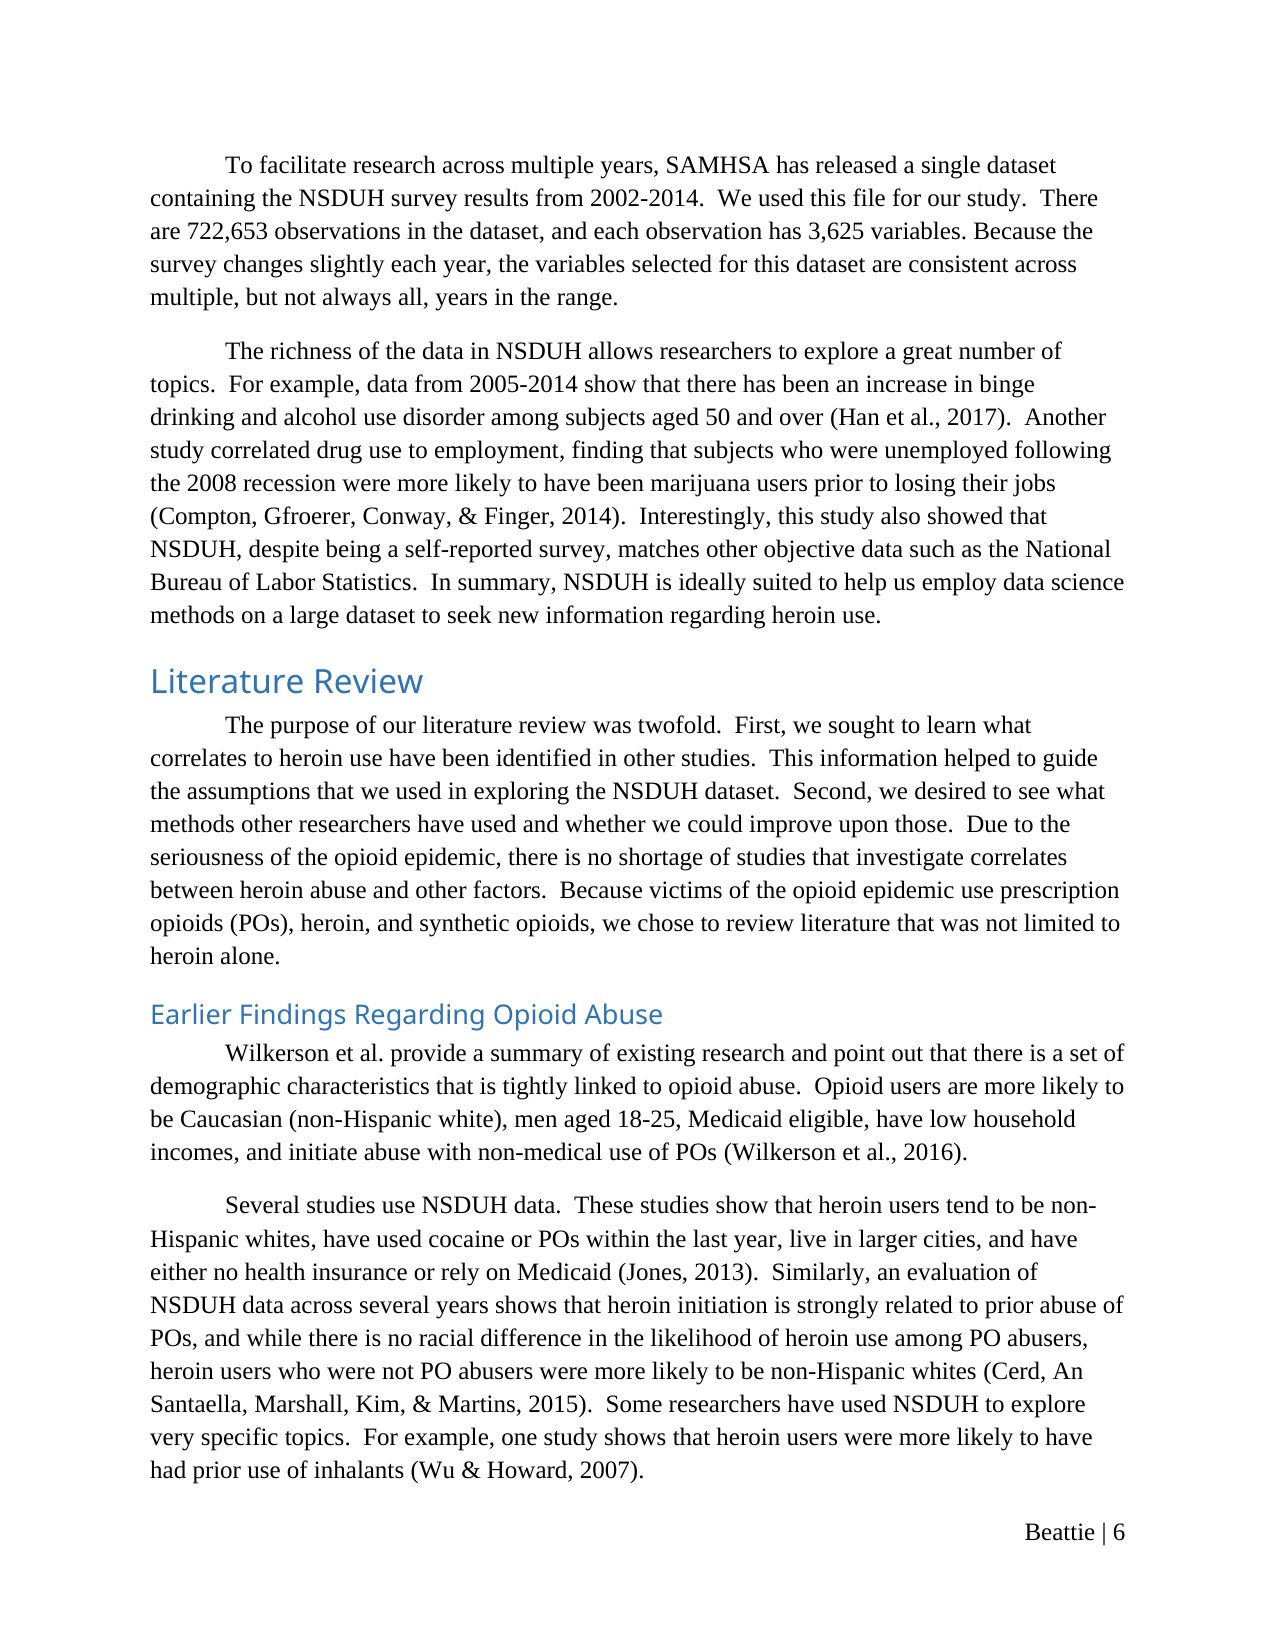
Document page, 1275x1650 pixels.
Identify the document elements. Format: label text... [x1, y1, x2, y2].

subtitle Literature Review [150, 658, 1125, 703]
subtitle Earlier Findings Regarding Opioid Abuse [150, 995, 1125, 1032]
text The purpose of our literature review was twofold. First, we sought to learn what correlates to heroin use have been identified in other studies. This information helped to guide the assumptions that we used in exploring the NSDUH dataset. Second, we desired to see what methods other researchers have used and whether we could improve upon those. Due to the seriousness of the opioid epidemic, there is no shortage of studies that investigate correlates between heroin abuse and other factors. Because victims of the opioid epidemic use prescription opioids (POs), heroin, and synthetic opioids, we chose to review literature that was not limited to heroin alone. [150, 710, 1125, 970]
text Several studies use NSDUH data. These studies show that heroin users tend to be non-Hispanic whites, have used cocaine or POs within the last year, live in larger cities, and have either no health insurance or rely on Medicaid (Jones, 2013). Similarly, an evaluation of NSDUH data across several years shows that heroin initiation is strongly related to prior abuse of POs, and while there is no racial difference in the likelihood of heroin use among PO abusers, heroin users who were not PO abusers were more likely to be non-Hispanic whites (Cerd, An Santaella, Marshall, Kim, & Martins, 2015). Some researchers have used NSDUH to explore very specific topics. For example, one study shows that heroin users were more likely to have had prior use of inhalants (Wu & Howard, 2007). [150, 1191, 1125, 1483]
text Wilkerson et al. provide a summary of existing research and point out that there is a set of demographic characteristics that is tightly linked to opioid abuse. Opioid users are more likely to be Caucasian (non-Hispanic white), men aged 18-25, Medicaid eligible, have low household incomes, and initiate abuse with non-medical use of POs (Wilkerson et al., 2016). [150, 1038, 1125, 1166]
text The richness of the data in NSDUH allows researchers to explore a great number of topics. For example, data from 2005-2014 show that there has been an increase in binge drinking and alcohol use disorder among subjects aged 50 and over (Han et al., 2017). Another study correlated drug use to employment, finding that subjects who were unemployed following the 2008 recession were more likely to have been marijuana users prior to losing their jobs (Compton, Gfroerer, Conway, & Finger, 2014). Interestingly, this study also showed that NSDUH, despite being a self-reported survey, matches other objective data such as the National Bureau of Labor Statistics. In summary, NSDUH is ideally suited to help us employ data science methods on a large dataset to seek new information regarding heroin use. [150, 336, 1125, 629]
text To facilitate research across multiple years, SAMHSA has released a single dataset containing the NSDUH survey results from 2002-2014. We used this file for our study. There are 722,653 observations in the dataset, and each observation has 3,625 variables. Because the survey changes slightly each year, the variables selected for this dataset are consistent across multiple, but not always all, years in the range. [150, 150, 1125, 311]
